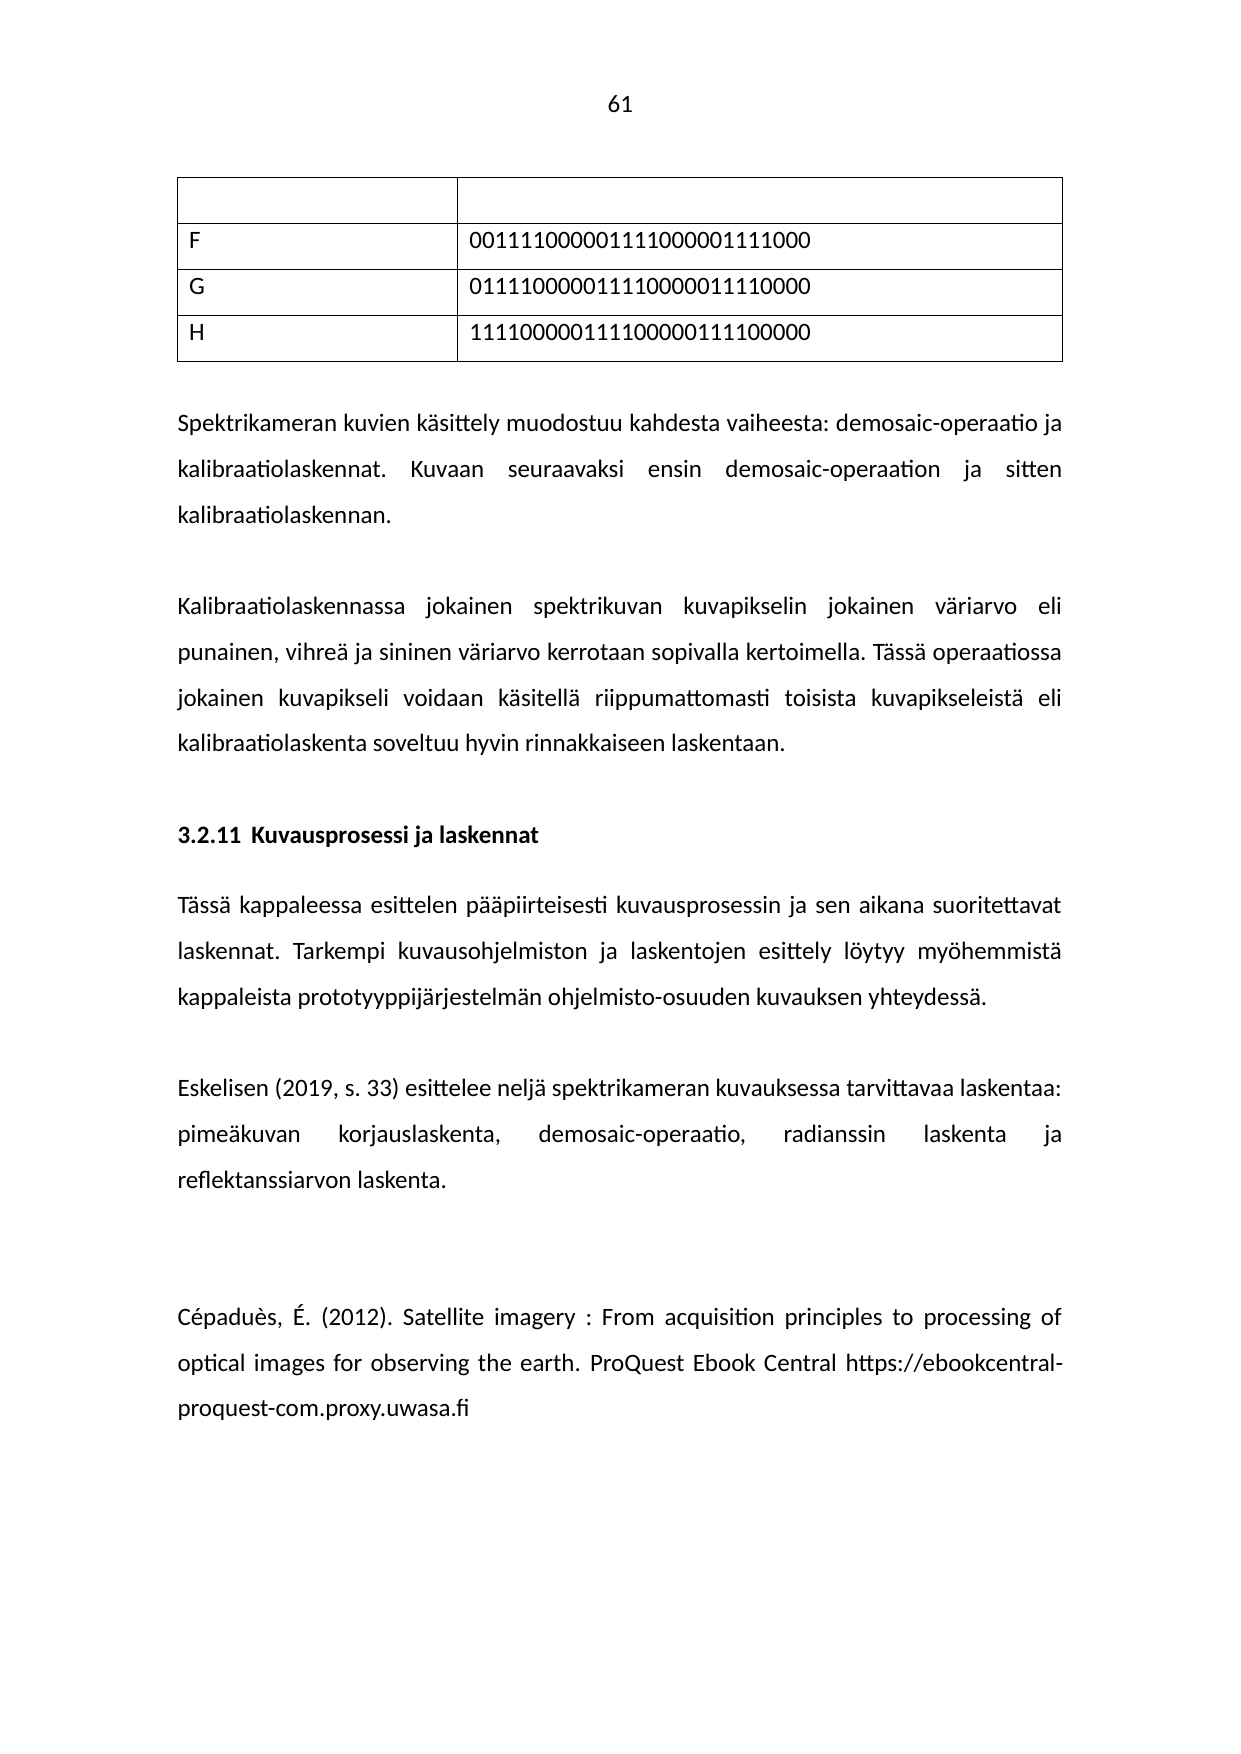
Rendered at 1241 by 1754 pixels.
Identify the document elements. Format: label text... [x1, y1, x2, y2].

subtitle Kuvausprosessi ja laskennat [177, 819, 1063, 849]
table_cell 001111000001111000001111000 [458, 224, 1062, 269]
table_cell E [178, 178, 457, 223]
text Kalibraatiolaskennassa jokainen spektrikuvan kuvapikselin jokainen väriarvo eli punainen, vihreä ja sininen väriarvo kerrotaan sopivalla kertoimella. Tässä operaatiossa jokainen kuvapikseli voidaan käsitellä riippumattomasti toisista kuvapikseleistä eli kalibraatiolaskenta soveltuu hyvin rinnakkaiseen laskentaan. [177, 590, 1063, 758]
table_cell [458, 178, 1062, 223]
text Tässä kappaleessa esittelen pääpiirteisesti kuvausprosessin ja sen aikana suoritettavat laskennat. Tarkempi kuvausohjelmiston ja laskentojen esittely löytyy myöhemmistä kappaleista prototyyppijärjestelmän ohjelmisto-osuuden kuvauksen yhteydessä. [177, 889, 1063, 1012]
text Cépaduès, É. (2012). Satellite imagery : From acquisition principles to processing of optical images for observing the earth. ProQuest Ebook Central https://ebookcentral-proquest-com.proxy.uwasa.fi [177, 1301, 1063, 1423]
text Spektrikameran kuvien käsittely muodostuu kahdesta vaiheesta: demosaic-operaatio ja kalibraatiolaskennat. Kuvaan seuraavaksi ensin demosaic-operaation ja sitten kalibraatiolaskennan. [177, 407, 1063, 529]
text Eskelisen (2019, s. 33) esittelee neljä spektrikameran kuvauksessa tarvittavaa laskentaa: pimeäkuvan korjauslaskenta, demosaic-operaatio, radianssin laskenta ja reflektanssiarvon laskenta. [177, 1072, 1063, 1194]
table_cell G [178, 270, 457, 315]
table_cell H [178, 316, 457, 361]
table_cell 111100000111100000111100000 [458, 316, 1062, 361]
table_cell 011110000011110000011110000 [458, 270, 1062, 315]
table_cell F [178, 224, 457, 269]
